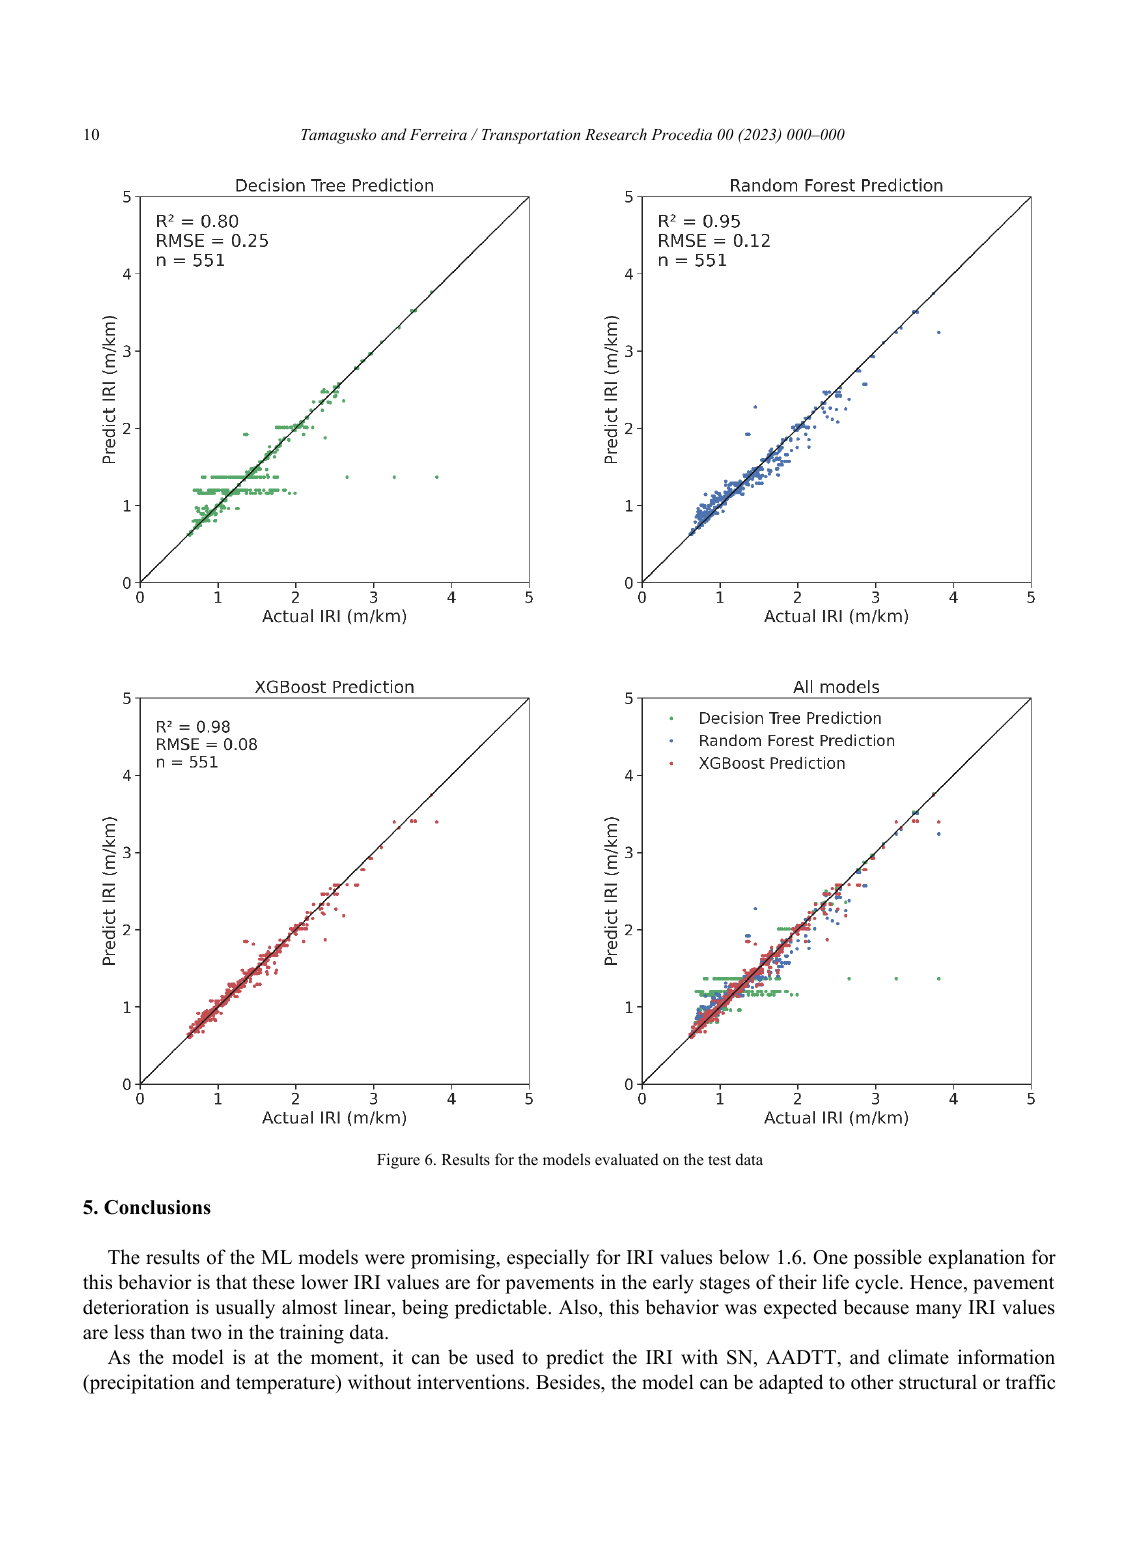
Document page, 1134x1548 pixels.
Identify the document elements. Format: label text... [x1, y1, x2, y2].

picture [97, 169, 1043, 1128]
text Figure 6. Results for the models evaluated on the test data [83, 1148, 1057, 1169]
text Conclusions [83, 1194, 1057, 1219]
text The results of the ML models were promising, especially for IRI values below 1.6. One possible explanation for this behavior is that these lower IRI values are for pavements in the early stages of their life cycle. Hence, pavement deterioration is usually almost linear, being predictable. Also, this behavior was expected because many IRI values are less than two in the training data. [83, 1244, 1057, 1344]
